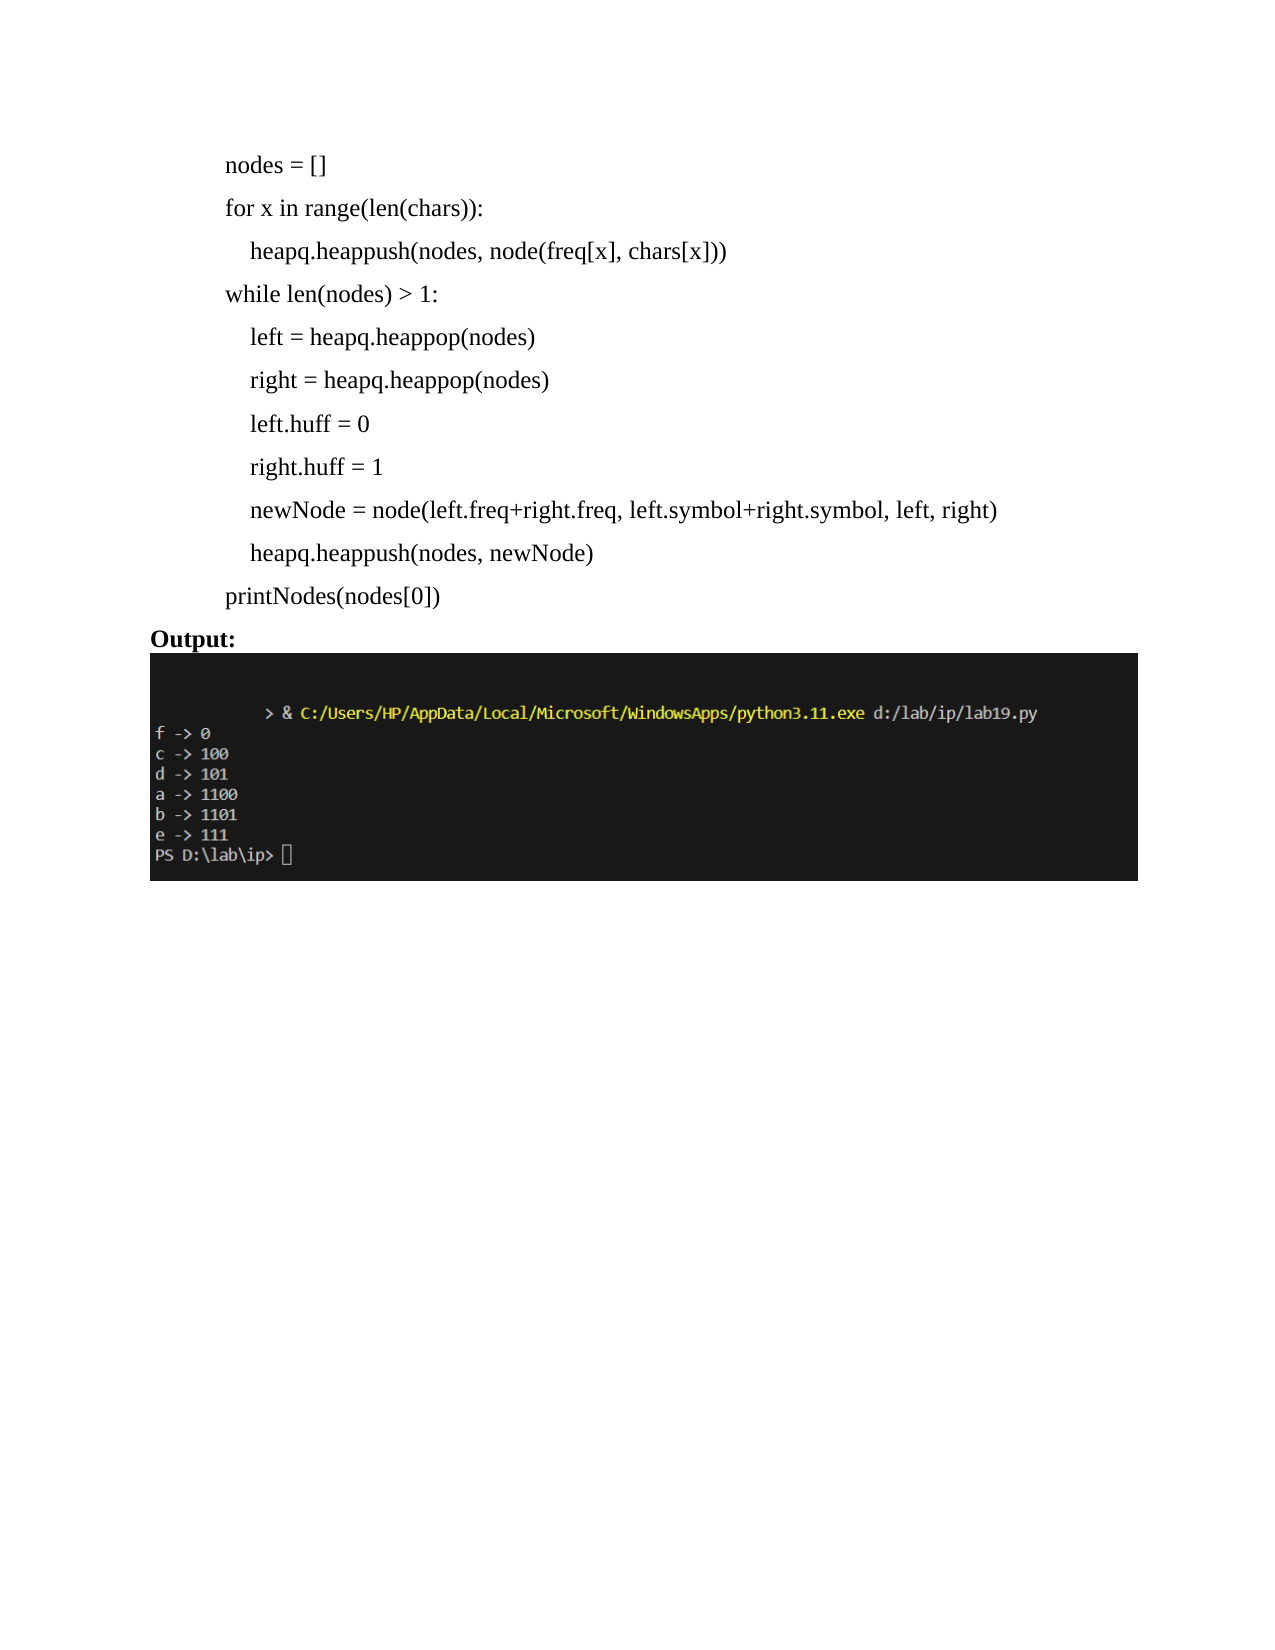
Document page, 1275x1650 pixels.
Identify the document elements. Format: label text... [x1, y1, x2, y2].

text for x in range(len(chars)): [225, 193, 1125, 222]
text heapq.heappush(nodes, newNode) [225, 538, 1125, 567]
text Output: [150, 624, 1125, 653]
text newNode = node(left.freq+right.freq, left.symbol+right.symbol, left, right) [225, 495, 1125, 524]
text left.huff = 0 [225, 409, 1125, 437]
text nodes = [] [225, 150, 1125, 179]
text right.huff = 1 [225, 452, 1125, 481]
text heapq.heappush(nodes, node(freq[x], chars[x])) [225, 236, 1125, 265]
text right = heapq.heappop(nodes) [225, 366, 1125, 394]
text printNodes(nodes[0]) [225, 581, 1125, 610]
text left = heapq.heappop(nodes) [225, 322, 1125, 351]
picture [150, 653, 1138, 881]
text while len(nodes) > 1: [225, 279, 1125, 308]
